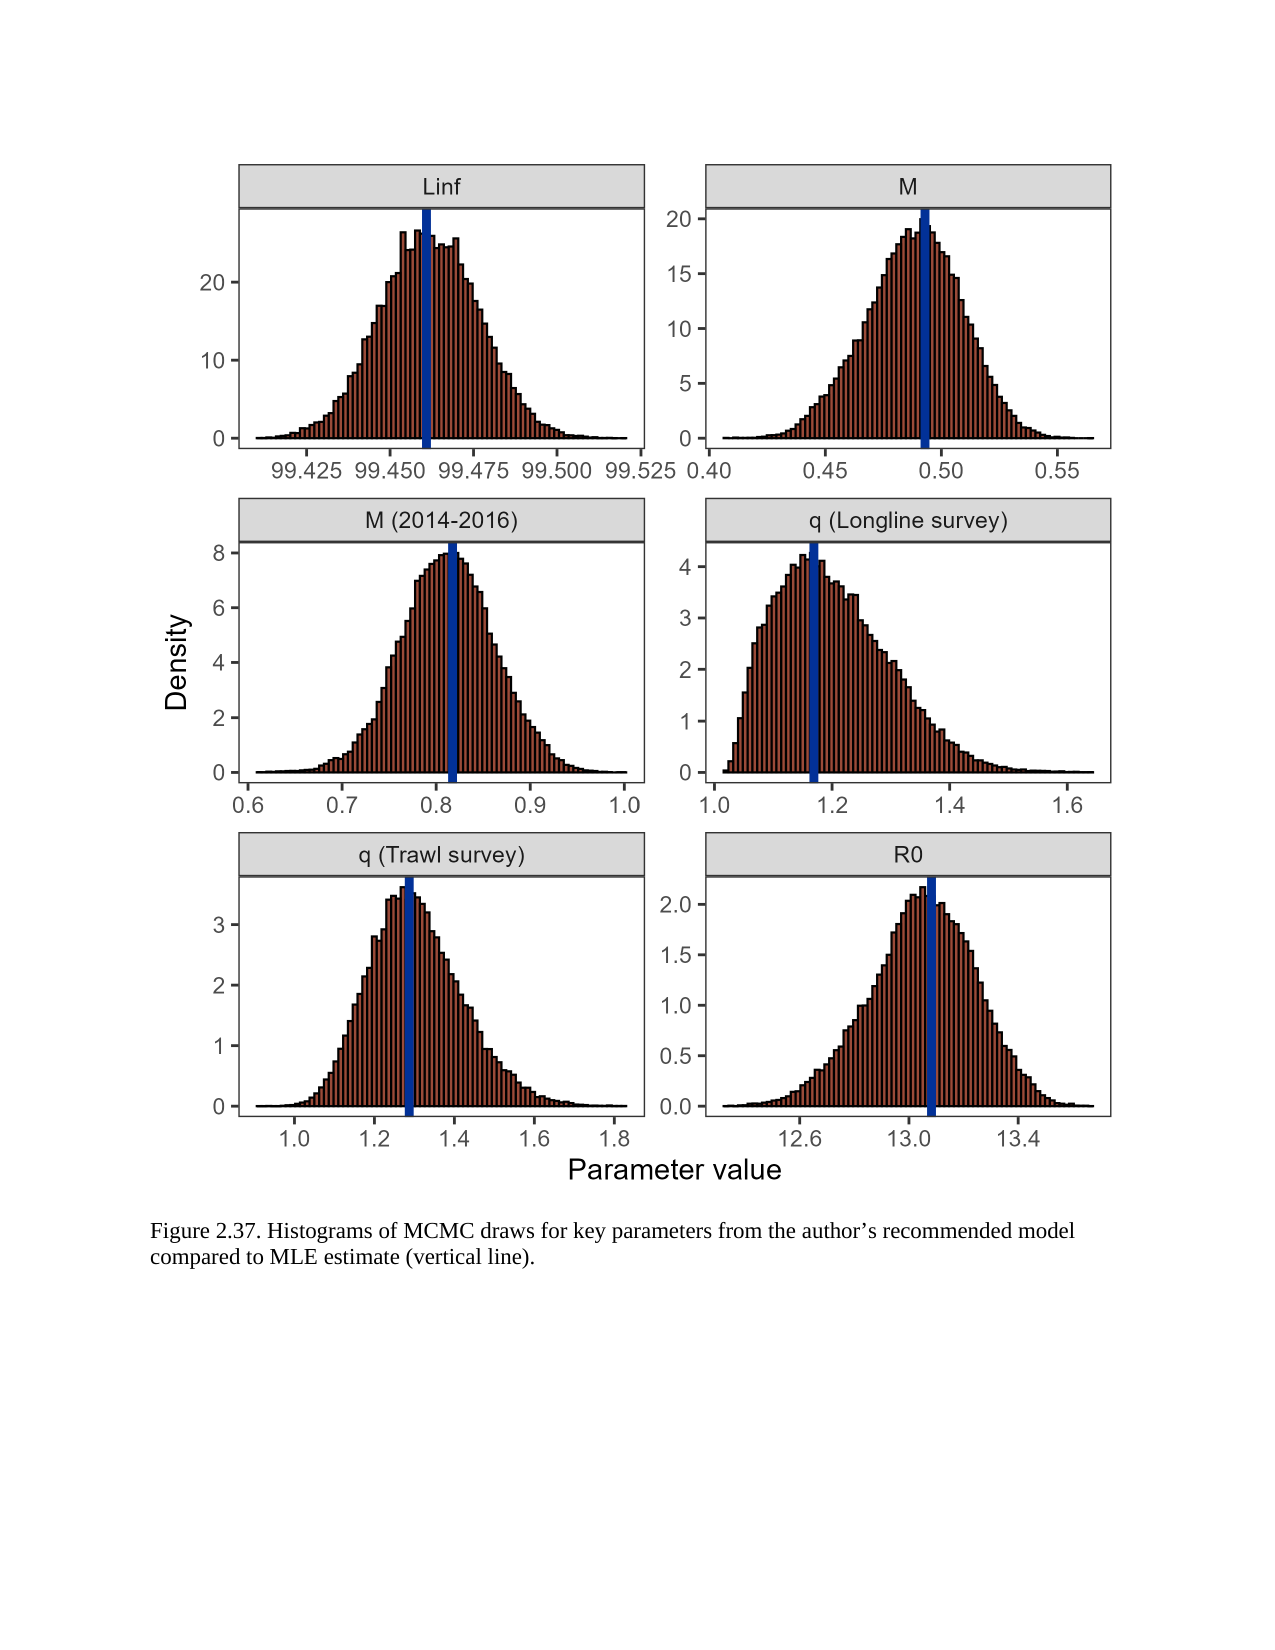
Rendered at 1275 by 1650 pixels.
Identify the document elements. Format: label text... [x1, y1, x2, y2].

picture [150, 150, 1125, 1200]
subtitle Figure 2.37. Histograms of MCMC draws for key parameters from the author’s recommended model compared to MLE estimate (vertical line). [150, 1217, 1125, 1269]
